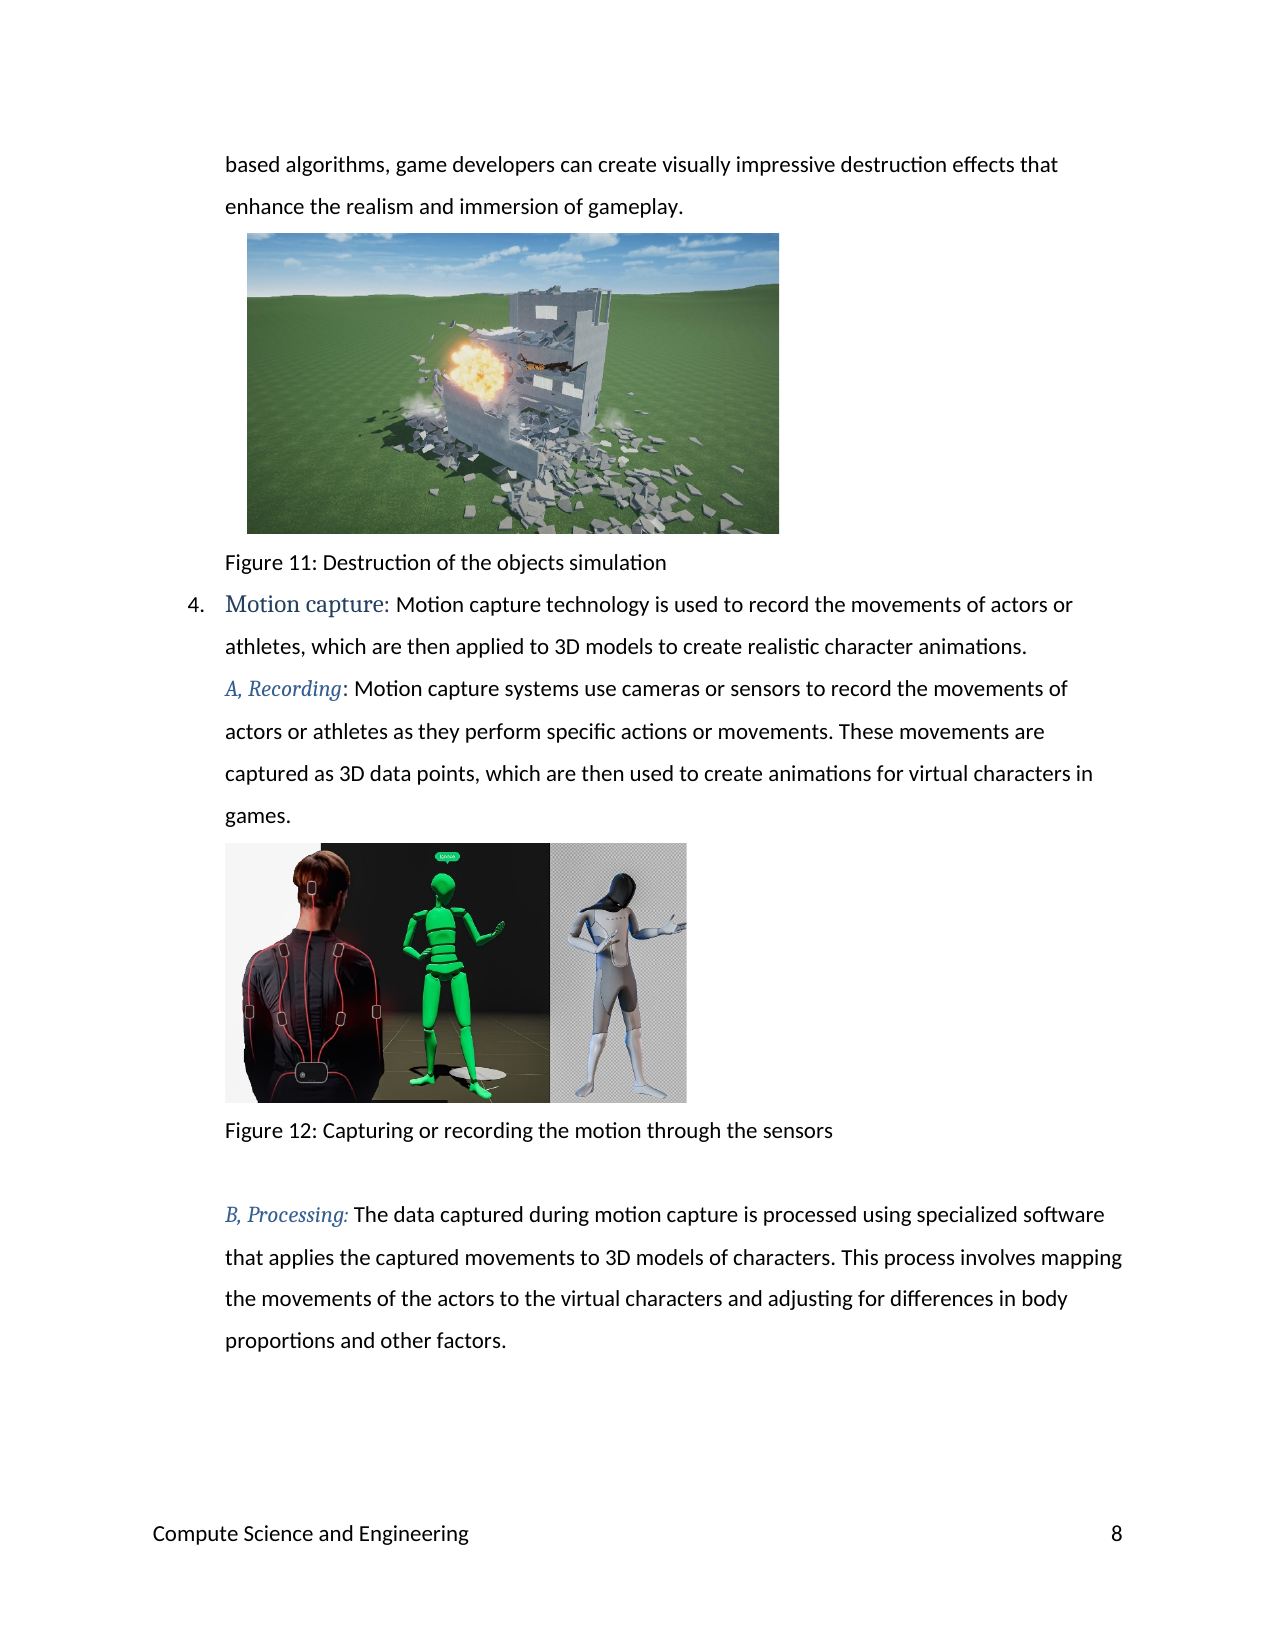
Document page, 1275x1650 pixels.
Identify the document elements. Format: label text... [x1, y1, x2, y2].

picture [225, 843, 687, 1103]
list B, Processing: The data captured during motion capture is processed using specialized software that applies the captured movements to 3D models of characters. This process involves mapping the movements of the actors to the virtual characters and adjusting for differences in body proportions and other factors. [225, 1201, 1125, 1354]
list Motion capture: Motion capture technology is used to record the movements of actors or athletes, which are then applied to 3D models to create realistic character animations. [187, 590, 1125, 660]
list A, Recording: Motion capture systems use cameras or sensors to record the movements of actors or athletes as they perform specific actions or movements. These movements are captured as 3D data points, which are then used to create animations for virtual characters in games. [225, 674, 1125, 829]
list Figure 11: Destruction of the objects simulation [225, 548, 1125, 576]
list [225, 150, 1125, 220]
picture [247, 233, 780, 534]
list Figure 12: Capturing or recording the motion through the sensors [225, 1117, 1125, 1145]
